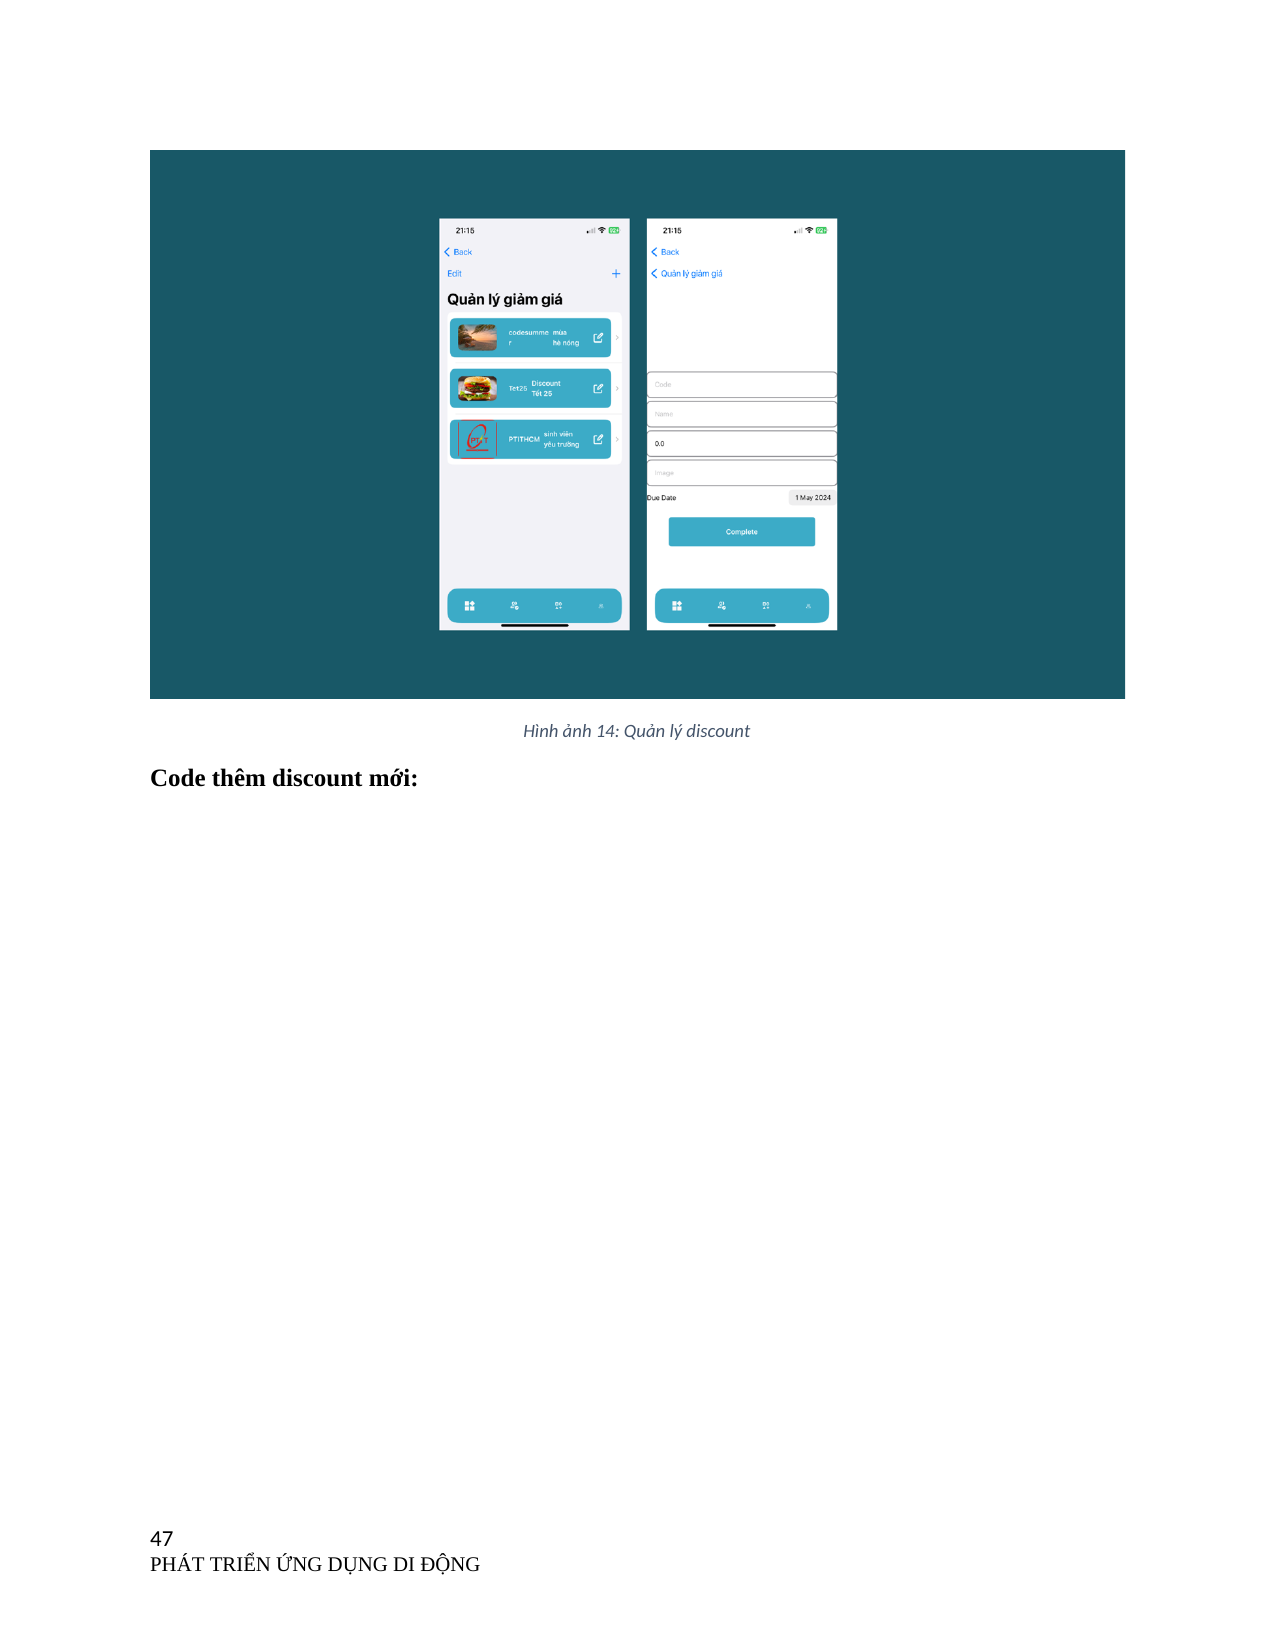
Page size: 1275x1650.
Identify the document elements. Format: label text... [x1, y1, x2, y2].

text Hình ảnh 14: Quản lý discount [150, 719, 1125, 742]
picture [150, 150, 1125, 699]
text Code thêm discount mới: [150, 763, 1125, 792]
